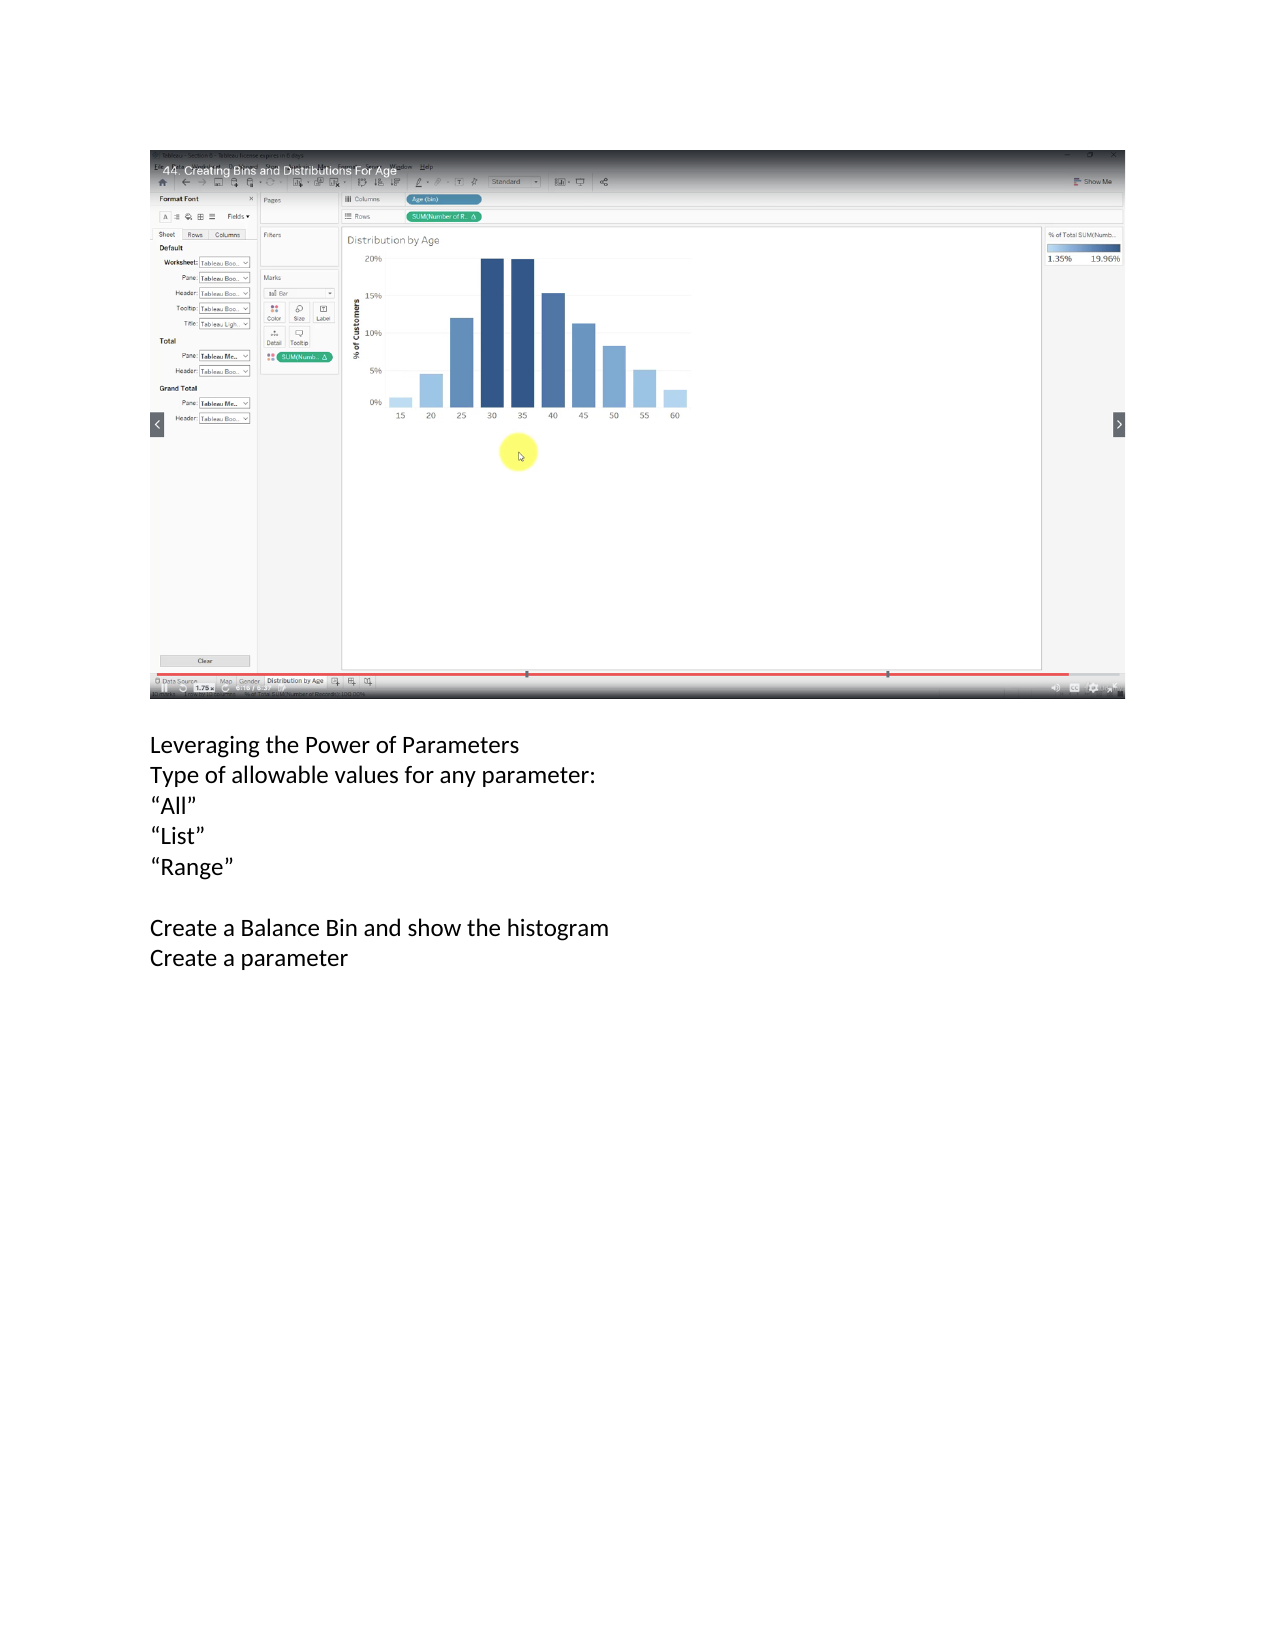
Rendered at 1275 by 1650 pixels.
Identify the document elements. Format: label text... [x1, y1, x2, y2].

text Create a Balance Bin and show the histogram [150, 912, 1125, 943]
text “All” [150, 790, 1125, 821]
picture [150, 150, 1125, 699]
text Create a parameter [150, 943, 1125, 973]
text Leveraging the Power of Parameters [150, 729, 1125, 759]
text “List” [150, 821, 1125, 851]
text “Range” [150, 851, 1125, 882]
text Type of allowable values for any parameter: [150, 759, 1125, 790]
